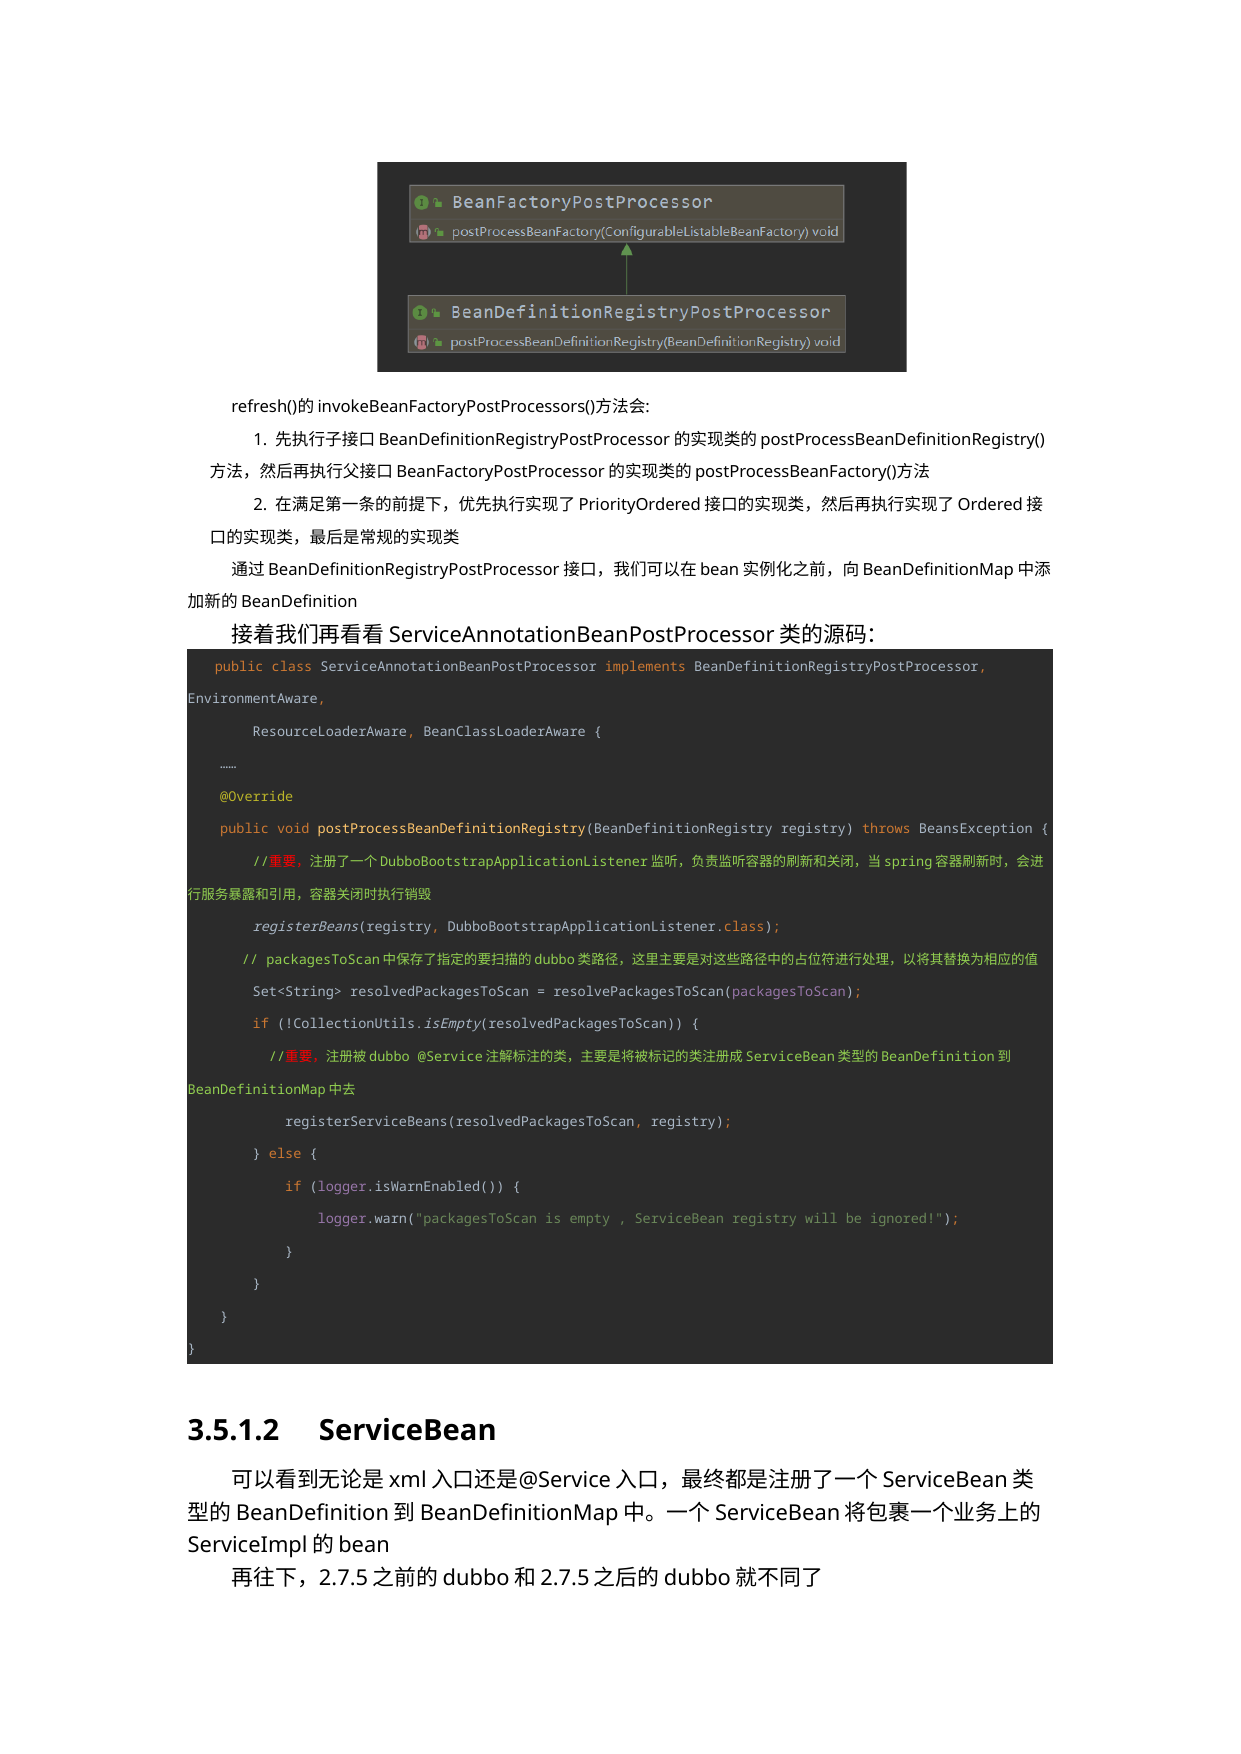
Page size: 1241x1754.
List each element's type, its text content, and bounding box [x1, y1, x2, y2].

text // packagesToScan中保存了指定的要扫描的dubbo类路径，这里主要是对这些路径中的占位符进行处理，以将其替换为相应的值 Set<String> resolvedPackagesToScan = resolvePackagesToScan(packagesToScan); if (!CollectionUtils.isEmpty(resolvedPackagesToScan)) { [187, 942, 1053, 1039]
text ServiceBean [187, 1397, 1053, 1462]
text 1. 先执行子接口BeanDefinitionRegistryPostProcessor的实现类的postProcessBeanDefinitionRegistry()方法，然后再执行父接口BeanFactoryPostProcessor的实现类的postProcessBeanFactory()方法 [209, 422, 1053, 487]
text 通过BeanDefinitionRegistryPostProcessor接口，我们可以在bean实例化之前，向BeanDefinitionMap中添加新的BeanDefinition [187, 552, 1053, 617]
text 可以看到无论是xml入口还是@Service入口，最终都是注册了一个ServiceBean类型的BeanDefinition到BeanDefinitionMap中。一个ServiceBean将包裹一个业务上的ServiceImpl的bean [187, 1462, 1053, 1559]
picture [377, 162, 907, 372]
text 2. 在满足第一条的前提下，优先执行实现了PriorityOrdered接口的实现类，然后再执行实现了Ordered接口的实现类，最后是常规的实现类 [209, 487, 1053, 552]
text } [187, 1332, 1053, 1364]
text 再往下，2.7.5之前的dubbo和2.7.5之后的dubbo就不同了 [187, 1559, 1053, 1592]
text 接着我们再看看ServiceAnnotationBeanPostProcessor类的源码： [187, 617, 1053, 649]
text public class ServiceAnnotationBeanPostProcessor implements BeanDefinitionRegistryPostProcessor, EnvironmentAware, ResourceLoaderAware, BeanClassLoaderAware { …… @Override public void postProcessBeanDefinitionRegistry(BeanDefinitionRegistry registry) throws BeansException { //重要，注册了一个DubboBootstrapApplicationListener监听，负责监听容器的刷新和关闭，当spring容器刷新时，会进行服务暴露和引用，容器关闭时执行销毁 registerBeans(registry, DubboBootstrapApplicationListener.class); [187, 649, 1053, 942]
text refresh()的invokeBeanFactoryPostProcessors()方法会: [187, 389, 1053, 422]
text //重要，注册被dubbo @Service注解标注的类，主要是将被标记的类注册成ServiceBean类型的BeanDefinition到BeanDefinitionMap中去 registerServiceBeans(resolvedPackagesToScan, registry); } else { if (logger.isWarnEnabled()) { logger.warn("packagesToScan is empty , ServiceBean registry will be ignored!"); } } } [187, 1039, 1053, 1332]
